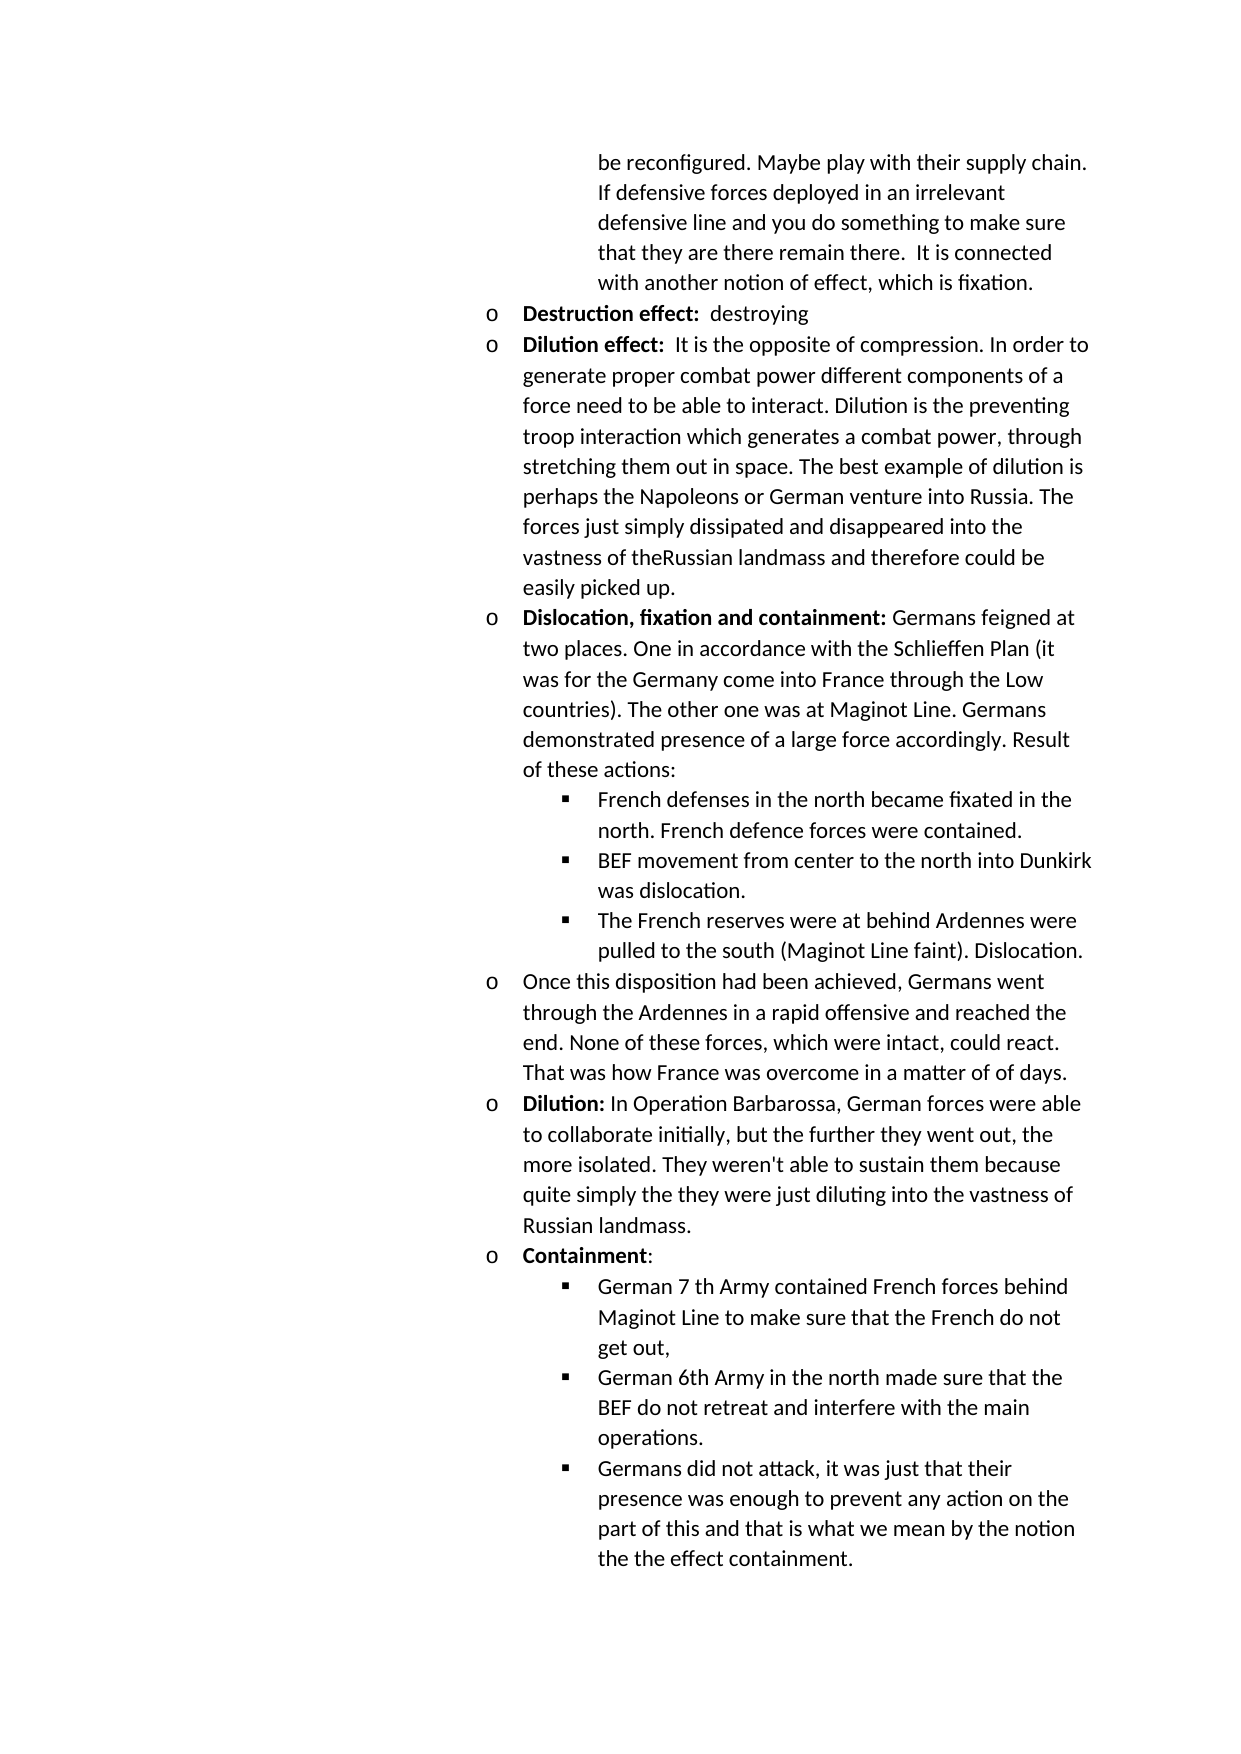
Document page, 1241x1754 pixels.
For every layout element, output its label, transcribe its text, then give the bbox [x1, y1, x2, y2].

list Once this disposition had been achieved, Germans went through the Ardennes in a rapid offensive and reached the end. None of these forces, which were intact, could react. That was how France was overcome in a matter of of days. [485, 967, 1093, 1087]
list Germans did not attack, it was just that their presence was enough to prevent any action on the part of this and that is what we mean by the notion the the effect containment. [560, 1454, 1093, 1572]
list German 6th Army in the north made sure that the BEF do not retreat and interfere with the main operations. [560, 1363, 1093, 1451]
list French defenses in the north became fixated in the north. French defence forces were contained. [560, 786, 1093, 844]
list BEF movement from center to the north into Dunkirk was dislocation. [560, 846, 1093, 904]
list Containment: [485, 1241, 1093, 1270]
list German 7 th Army contained French forces behind Maginot Line to make sure that the French do not get out, [560, 1272, 1093, 1361]
list Dilution: In Operation Barbarossa, German forces were able to collaborate initially, but the further they went out, the more isolated. They weren't able to sustain them because quite simply the they were just diluting into the vastness of Russian landmass. [485, 1089, 1093, 1239]
list Dilution effect: It is the opposite of compression. In order to generate proper combat power different components of a force need to be able to interact. Dilution is the preventing troop interaction which generates a combat power, through stretching them out in space. The best example of dilution is perhaps the Napoleons or German venture into Russia. The forces just simply dissipated and disappeared into the vastness of theRussian landmass and therefore could be easily picked up. [485, 330, 1093, 601]
list The French reserves were at behind Ardennes were pulled to the south (Maginot Line faint). Dislocation. [560, 906, 1093, 964]
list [560, 148, 1093, 296]
list Destruction effect: destroying [485, 299, 1093, 328]
list Dislocation, fixation and containment: Germans feigned at two places. One in accordance with the Schlieffen Plan (it was for the Germany come into France through the Low countries). The other one was at Maginot Line. Germans demonstrated presence of a large force accordingly. Result of these actions: [485, 603, 1093, 783]
